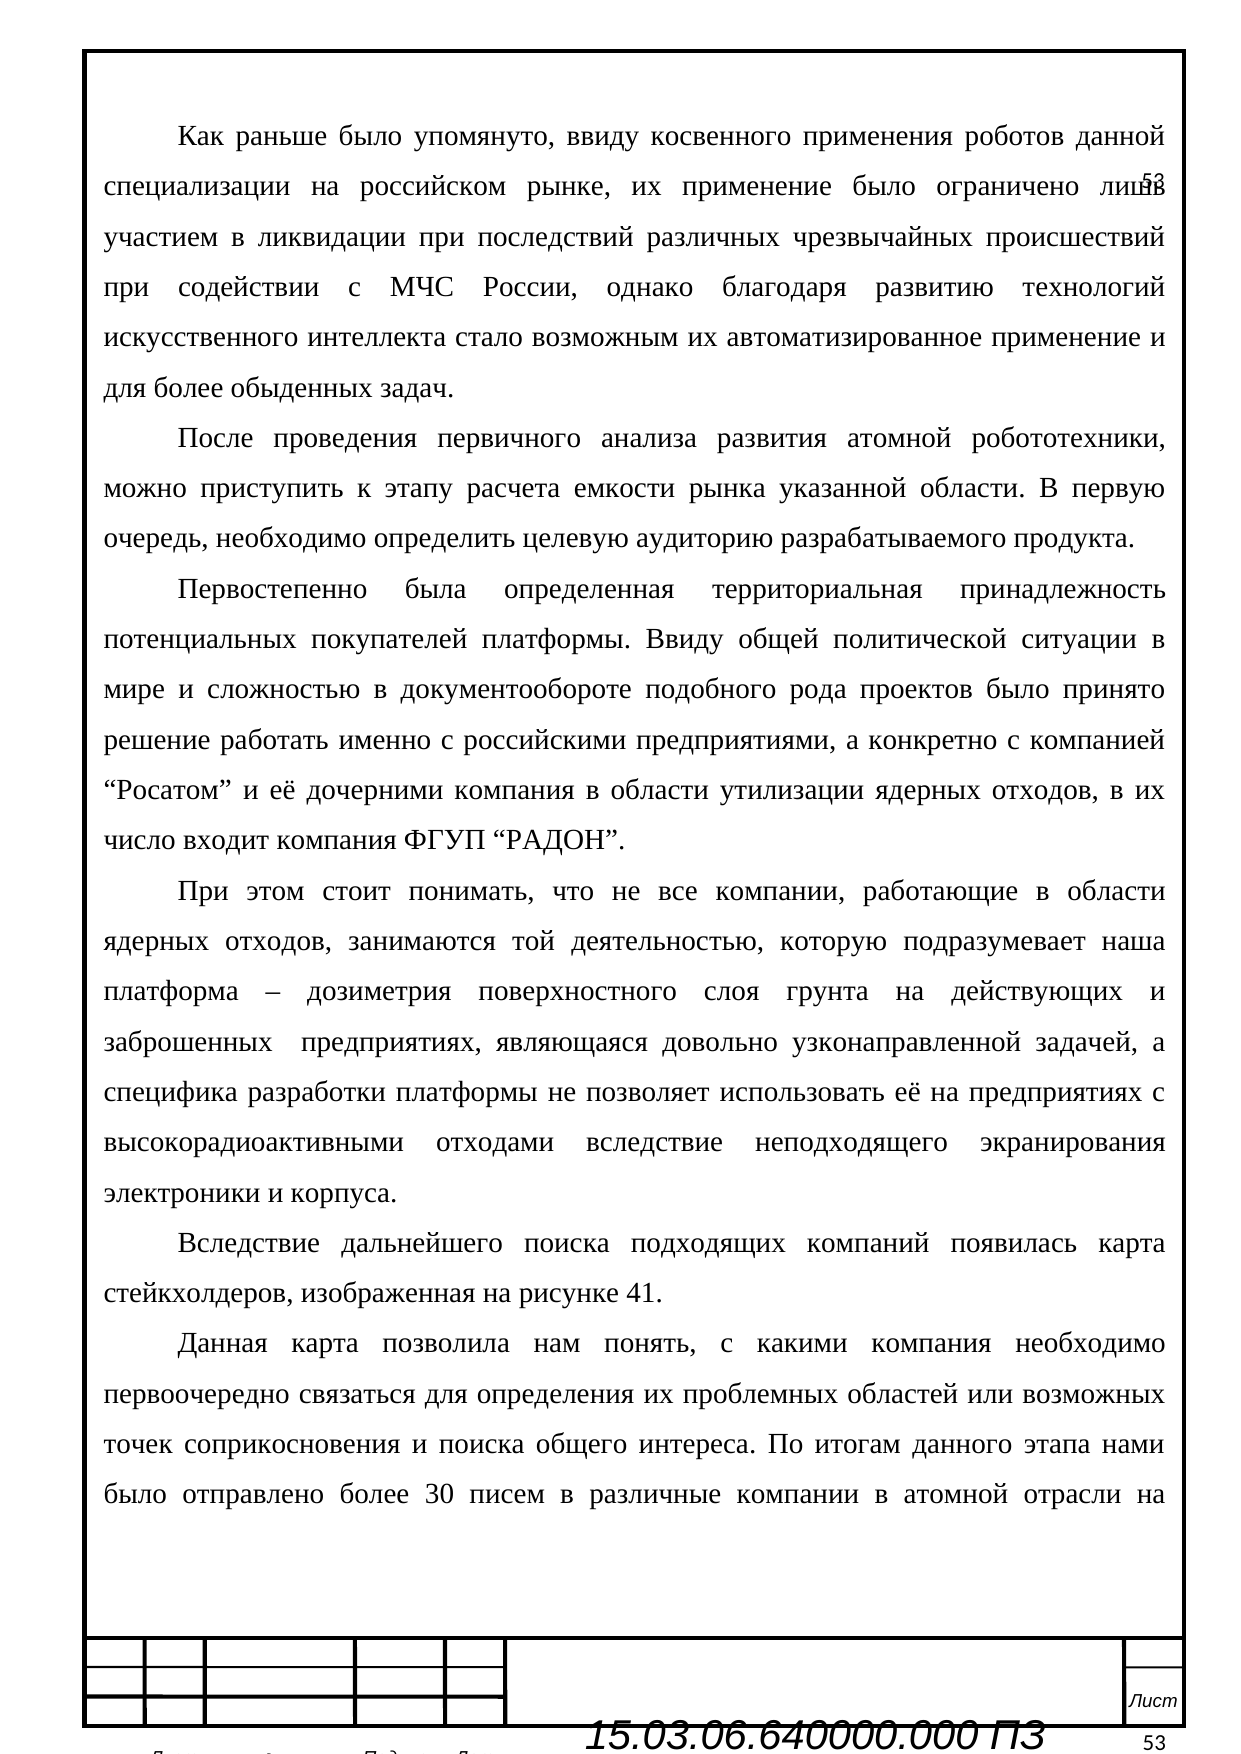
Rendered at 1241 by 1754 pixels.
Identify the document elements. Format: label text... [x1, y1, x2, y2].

text Первостепенно была определенная территориальная принадлежность потенциальных покупателей платформы. Ввиду общей политической ситуации в мире и сложностью в документообороте подобного рода проектов было принято решение работать именно с российскими предприятиями, а конкретно с компанией “Росатом” и её дочерними компания в области утилизации ядерных отходов, в их число входит компания ФГУП “РАДОН”. [103, 571, 1166, 856]
text Вследствие дальнейшего поиска подходящих компаний появилась карта стейкхолдеров, изображенная на рисунке 41. [103, 1225, 1166, 1309]
text Как раньше было упомянуто, ввиду косвенного применения роботов данной специализации на российском рынке, их применение было ограничено лишь участием в ликвидации при последствий различных чрезвычайных происшествий при содействии с МЧС России, однако благодаря развитию технологий искусственного интеллекта стало возможным их автоматизированное применение и для более обыденных задач. [103, 118, 1166, 403]
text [103, 1326, 1166, 1510]
text При этом стоит понимать, что не все компании, работающие в области ядерных отходов, занимаются той деятельностью, которую подразумевает наша платформа – дозиметрия поверхностного слоя грунта на действующих и заброшенных предприятиях, являющаяся довольно узконаправленной задачей, а специфика разработки платформы не позволяет использовать её на предприятиях с высокорадиоактивными отходами вследствие неподходящего экранирования электроники и корпуса. [103, 873, 1166, 1208]
text После проведения первичного анализа развития атомной робототехники, можно приступить к этапу расчета емкости рынка указанной области. В первую очередь, необходимо определить целевую аудиторию разрабатываемого продукта. [103, 420, 1166, 554]
